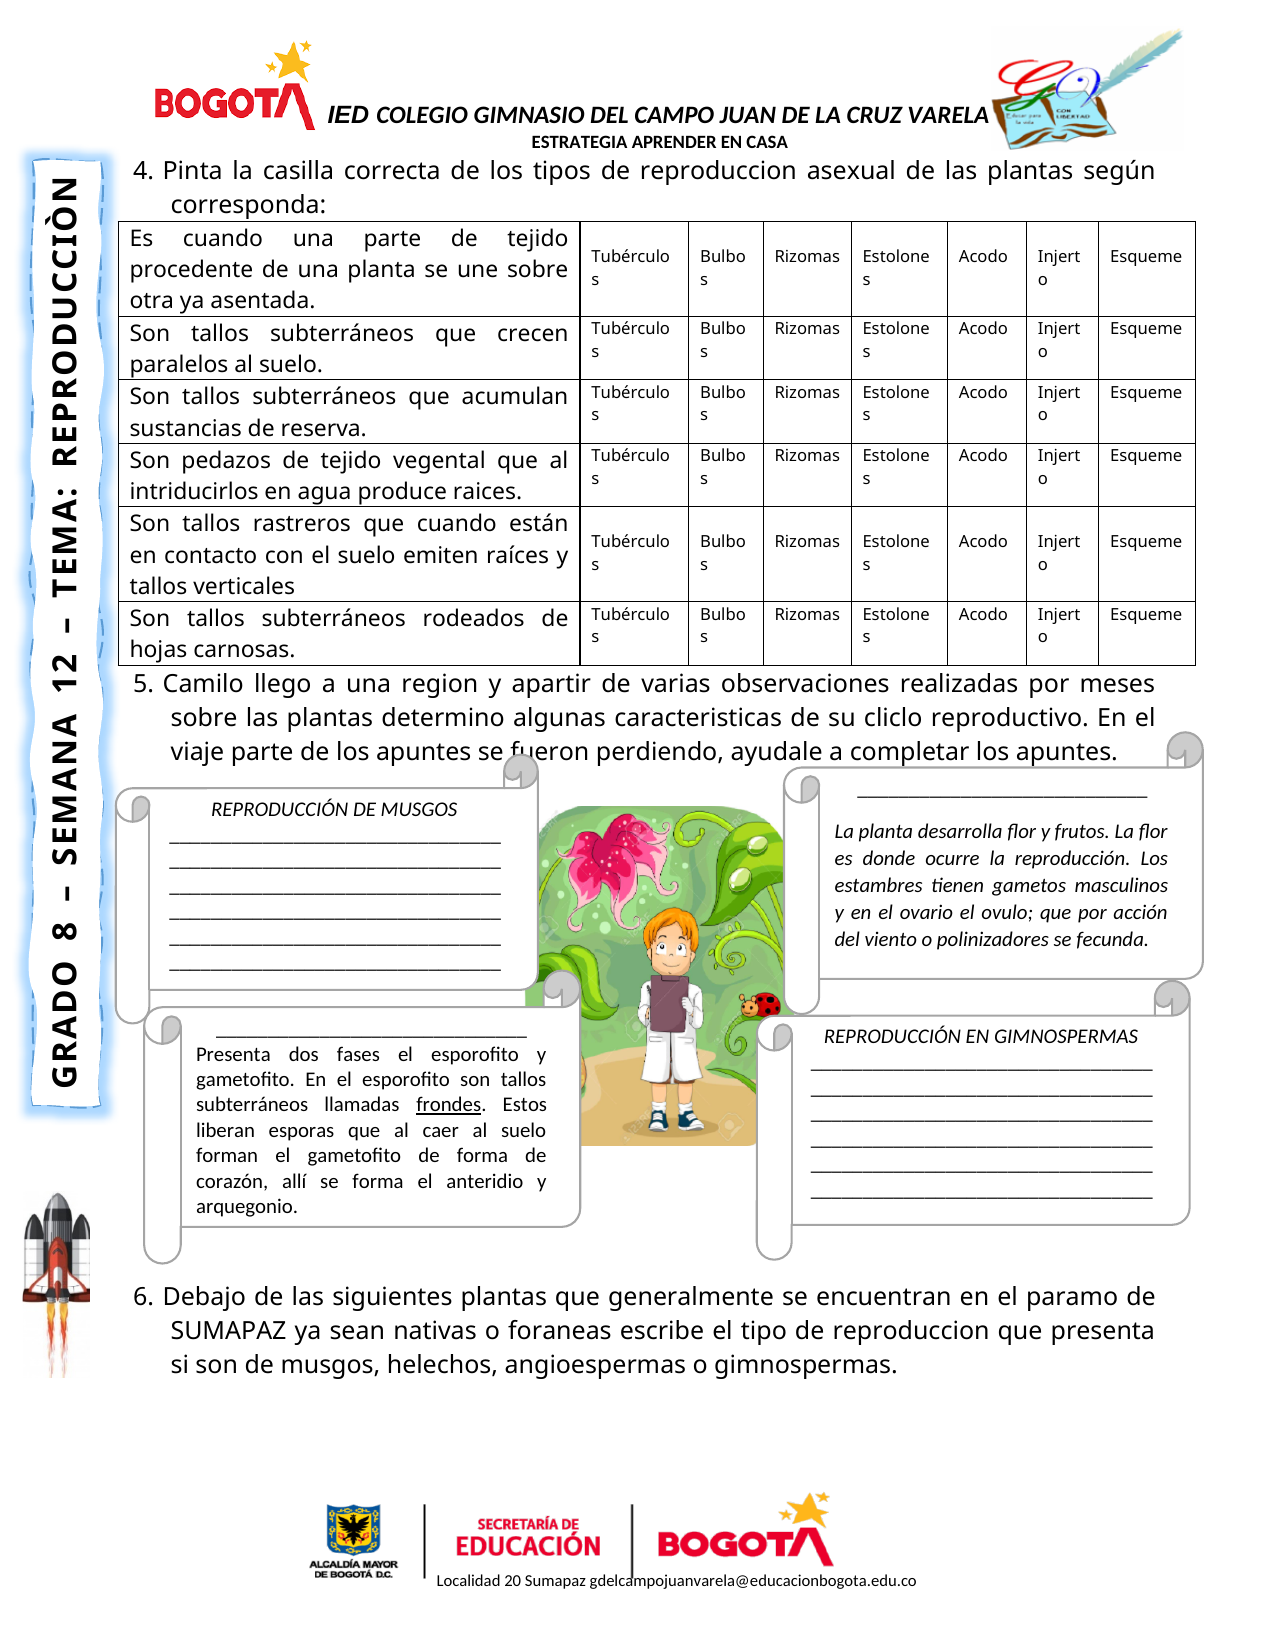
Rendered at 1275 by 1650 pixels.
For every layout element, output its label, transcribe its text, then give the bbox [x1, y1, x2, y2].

table_header Acodo [948, 222, 1026, 316]
table_header Rizomas [764, 222, 851, 316]
table_cell Tubérculos [581, 602, 688, 664]
table_header Esqueme [1099, 222, 1195, 316]
table_cell Injerto [1027, 507, 1098, 601]
table_header Es cuando una parte de tejido procedente de una planta se une sobre otra ya asentada. [119, 222, 579, 316]
table_cell Estolones [852, 380, 947, 443]
table_cell Injerto [1027, 317, 1098, 379]
table_cell Acodo [948, 507, 1026, 601]
table_cell Estolones [852, 602, 947, 664]
table_header Tubérculos [581, 222, 688, 316]
picture [299, 1487, 845, 1582]
table_cell Son tallos subterráneos que acumulan sustancias de reserva. [119, 380, 579, 443]
table_cell Acodo [948, 317, 1026, 379]
picture [109, 17, 355, 166]
picture [519, 806, 793, 1146]
table_cell Acodo [948, 380, 1026, 443]
table_cell Esqueme [1099, 602, 1195, 664]
table_cell Tubérculos [581, 444, 688, 506]
table_cell Bulbos [689, 317, 763, 379]
table_cell Son tallos rastreros que cuando están en contacto con el suelo emiten raíces y tallos verticales [119, 507, 579, 601]
table_header Bulbos [689, 222, 763, 316]
table_cell Estolones [852, 317, 947, 379]
picture [21, 1191, 90, 1376]
table_cell Bulbos [689, 507, 763, 601]
table_cell Rizomas [764, 507, 851, 601]
table_cell Tubérculos [581, 317, 688, 379]
table_cell Rizomas [764, 317, 851, 379]
table_cell Son tallos subterráneos que crecen paralelos al suelo. [119, 317, 579, 379]
table_cell Injerto [1027, 444, 1098, 506]
table_cell Injerto [1027, 602, 1098, 664]
table_cell Tubérculos [581, 380, 688, 443]
table_cell Tubérculos [581, 507, 688, 601]
table_cell Esqueme [1099, 507, 1195, 601]
table_cell Rizomas [764, 380, 851, 443]
table_cell Rizomas [764, 444, 851, 506]
table_cell Son tallos subterráneos rodeados de hojas carnosas. [119, 602, 579, 664]
table_cell Bulbos [689, 380, 763, 443]
table_cell Estolones [852, 444, 947, 506]
table_cell Esqueme [1099, 380, 1195, 443]
table_cell Bulbos [689, 602, 763, 664]
table_cell Acodo [948, 602, 1026, 664]
table_cell Rizomas [764, 602, 851, 664]
table_cell Bulbos [689, 444, 763, 506]
table_cell Esqueme [1099, 317, 1195, 379]
list Debajo de las siguientes plantas que generalmente se encuentran en el paramo de SUMAPAZ ya sean nativas o foraneas escribe el tipo de reproduccion que presenta si son de musgos, helechos, angioespermas o gimnospermas. [133, 1279, 1157, 1381]
table_cell Injerto [1027, 380, 1098, 443]
list Pinta la casilla correcta de los tipos de reproduccion asexual de las plantas según corresponda: [133, 153, 1157, 221]
picture [991, 26, 1184, 151]
table_cell Acodo [948, 444, 1026, 506]
table_header Injerto [1027, 222, 1098, 316]
list Camilo llego a una region y apartir de varias observaciones realizadas por meses sobre las plantas determino algunas caracteristicas de su cliclo reproductivo. En el viaje parte de los apuntes se fueron perdiendo, ayudale a completar los apuntes. [133, 666, 1157, 768]
table_cell Estolones [852, 507, 947, 601]
table_cell Esqueme [1099, 444, 1195, 506]
table_header Estolones [852, 222, 947, 316]
table_cell Son pedazos de tejido vegental que al intriducirlos en agua produce raices. [119, 444, 579, 506]
